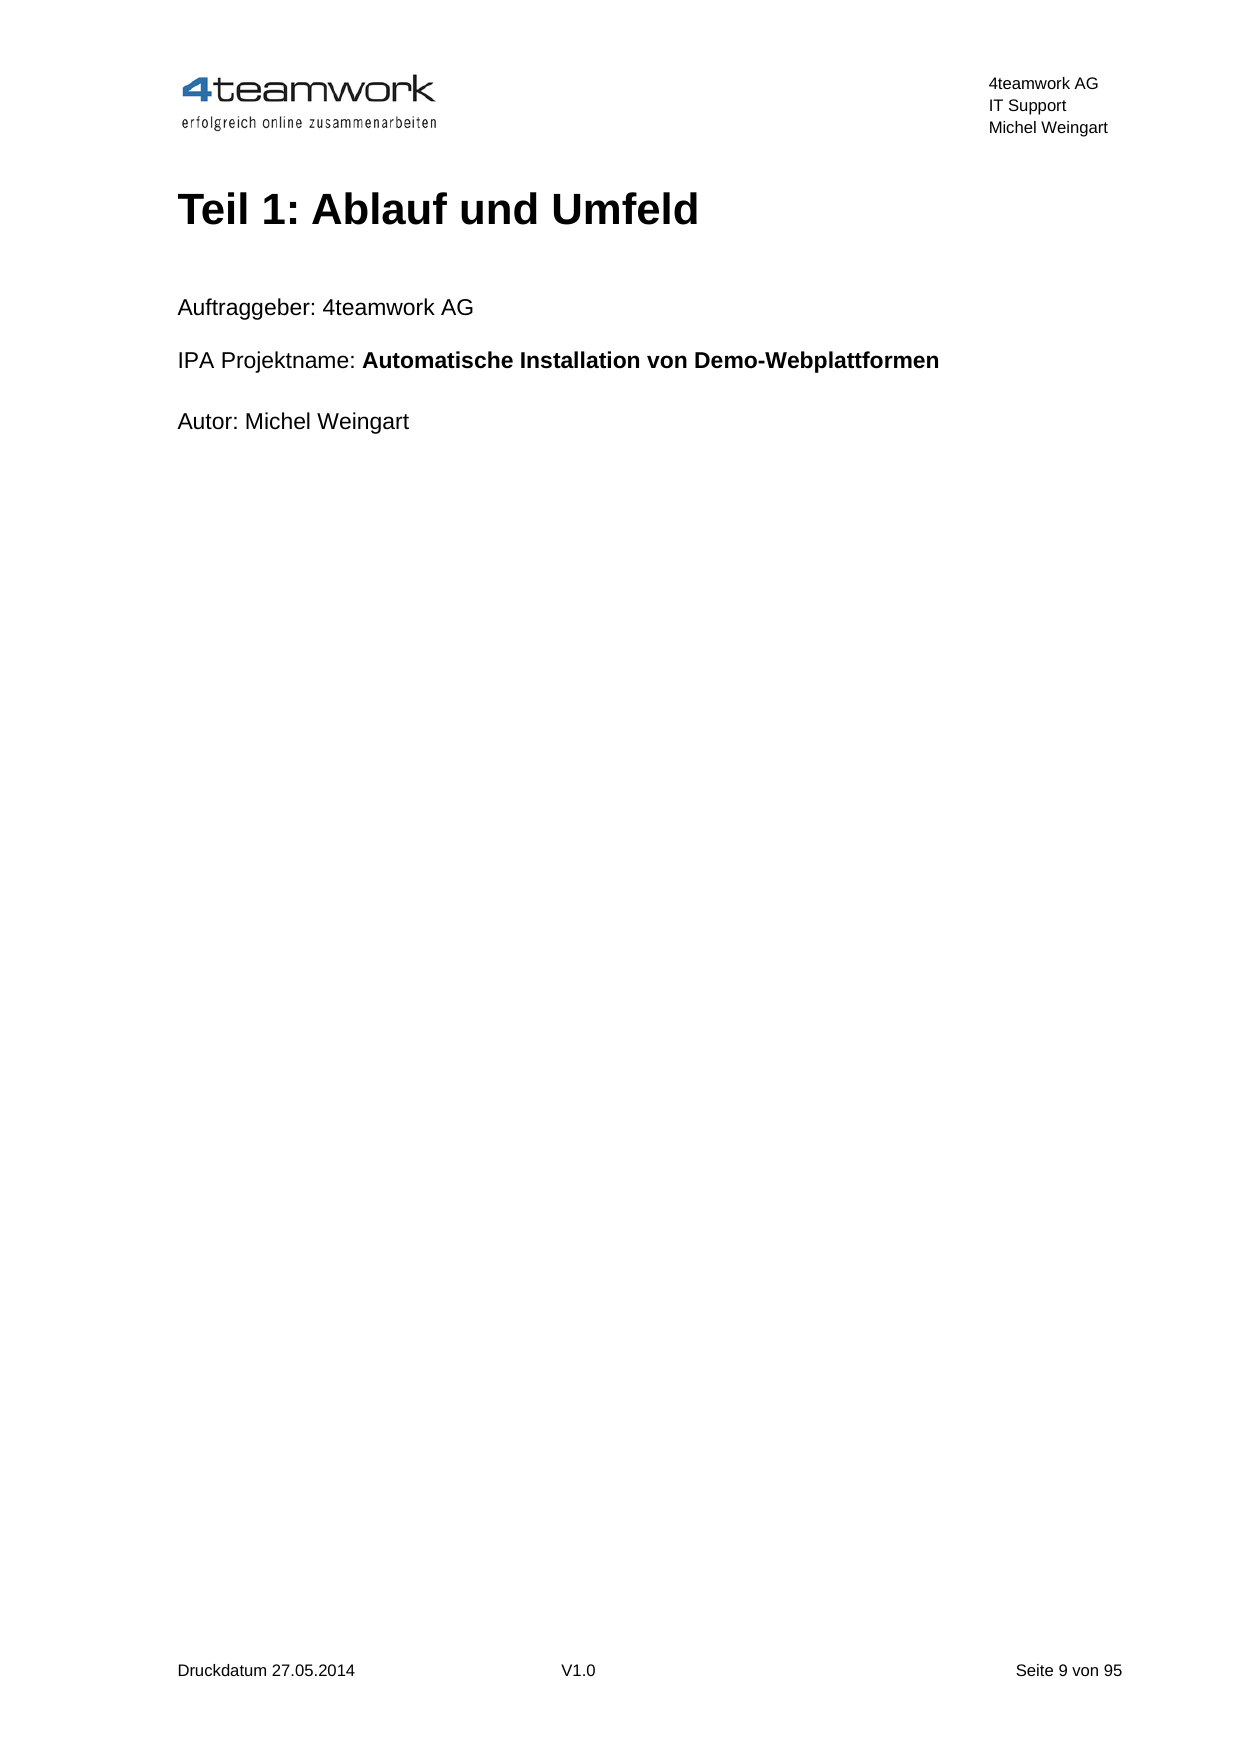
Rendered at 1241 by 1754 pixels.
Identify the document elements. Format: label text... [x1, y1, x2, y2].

text IPA Projektname: Automatische Installation von Demo-Webplattformen [177, 347, 1122, 374]
text Autor: Michel Weingart [177, 378, 1122, 434]
text Auftraggeber: 4teamwork AG [177, 294, 1122, 320]
picture [177, 69, 440, 134]
title Teil 1: Ablauf und Umfeld [177, 184, 1122, 234]
